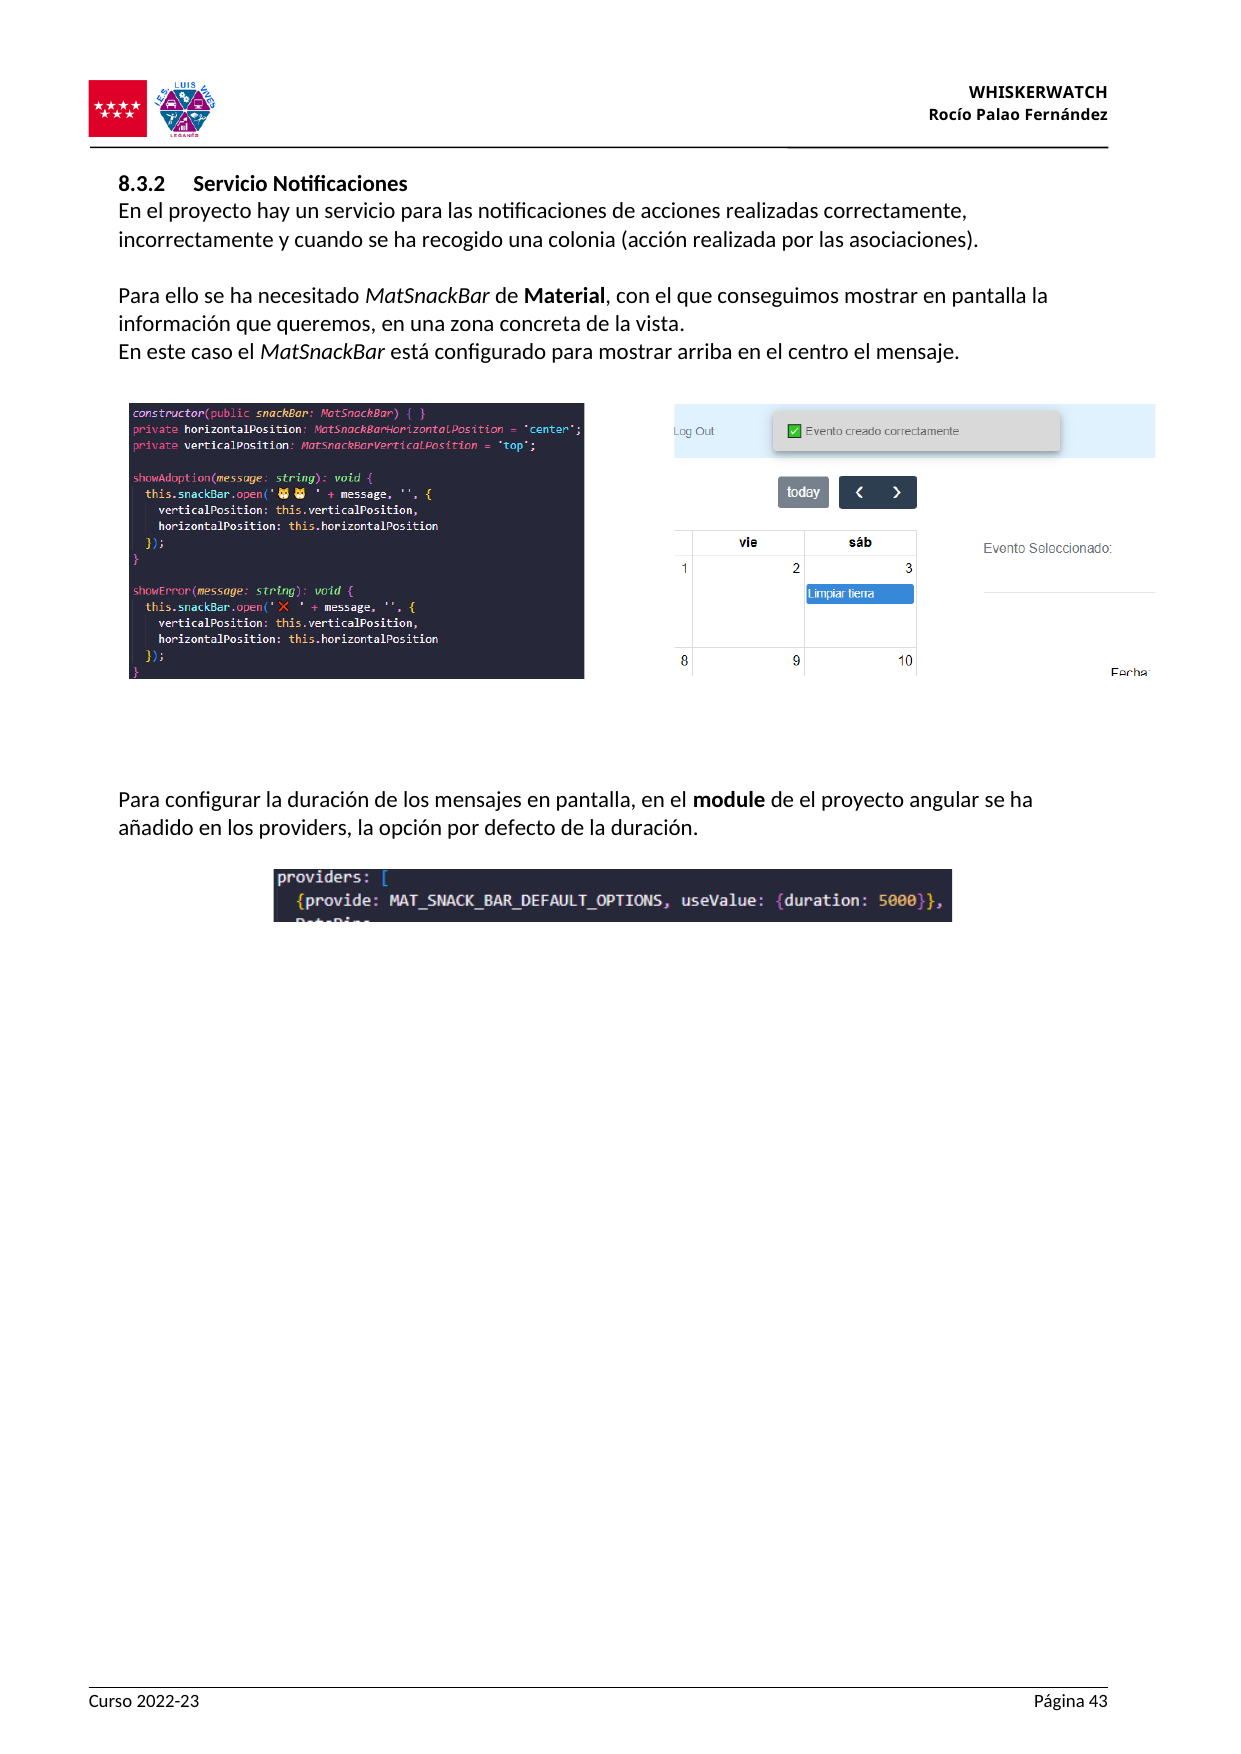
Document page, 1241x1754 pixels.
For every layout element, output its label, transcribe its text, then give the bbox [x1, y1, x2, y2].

text En el proyecto hay un servicio para las notificaciones de acciones realizadas correctamente, incorrectamente y cuando se ha recogido una colonia (acción realizada por las asociaciones). [118, 197, 1107, 253]
picture [87, 80, 215, 136]
text Para configurar la duración de los mensajes en pantalla, en el module de el proyecto angular se ha añadido en los providers, la opción por defecto de la duración. [118, 785, 1107, 841]
picture [674, 404, 1156, 676]
picture [273, 869, 953, 922]
picture [129, 403, 585, 679]
subtitle Servicio Notificaciones [118, 169, 1107, 197]
text En este caso el MatSnackBar está configurado para mostrar arriba en el centro el mensaje. [118, 337, 1107, 365]
text Para ello se ha necesitado MatSnackBar de Material, con el que conseguimos mostrar en pantalla la información que queremos, en una zona concreta de la vista. [118, 281, 1107, 337]
